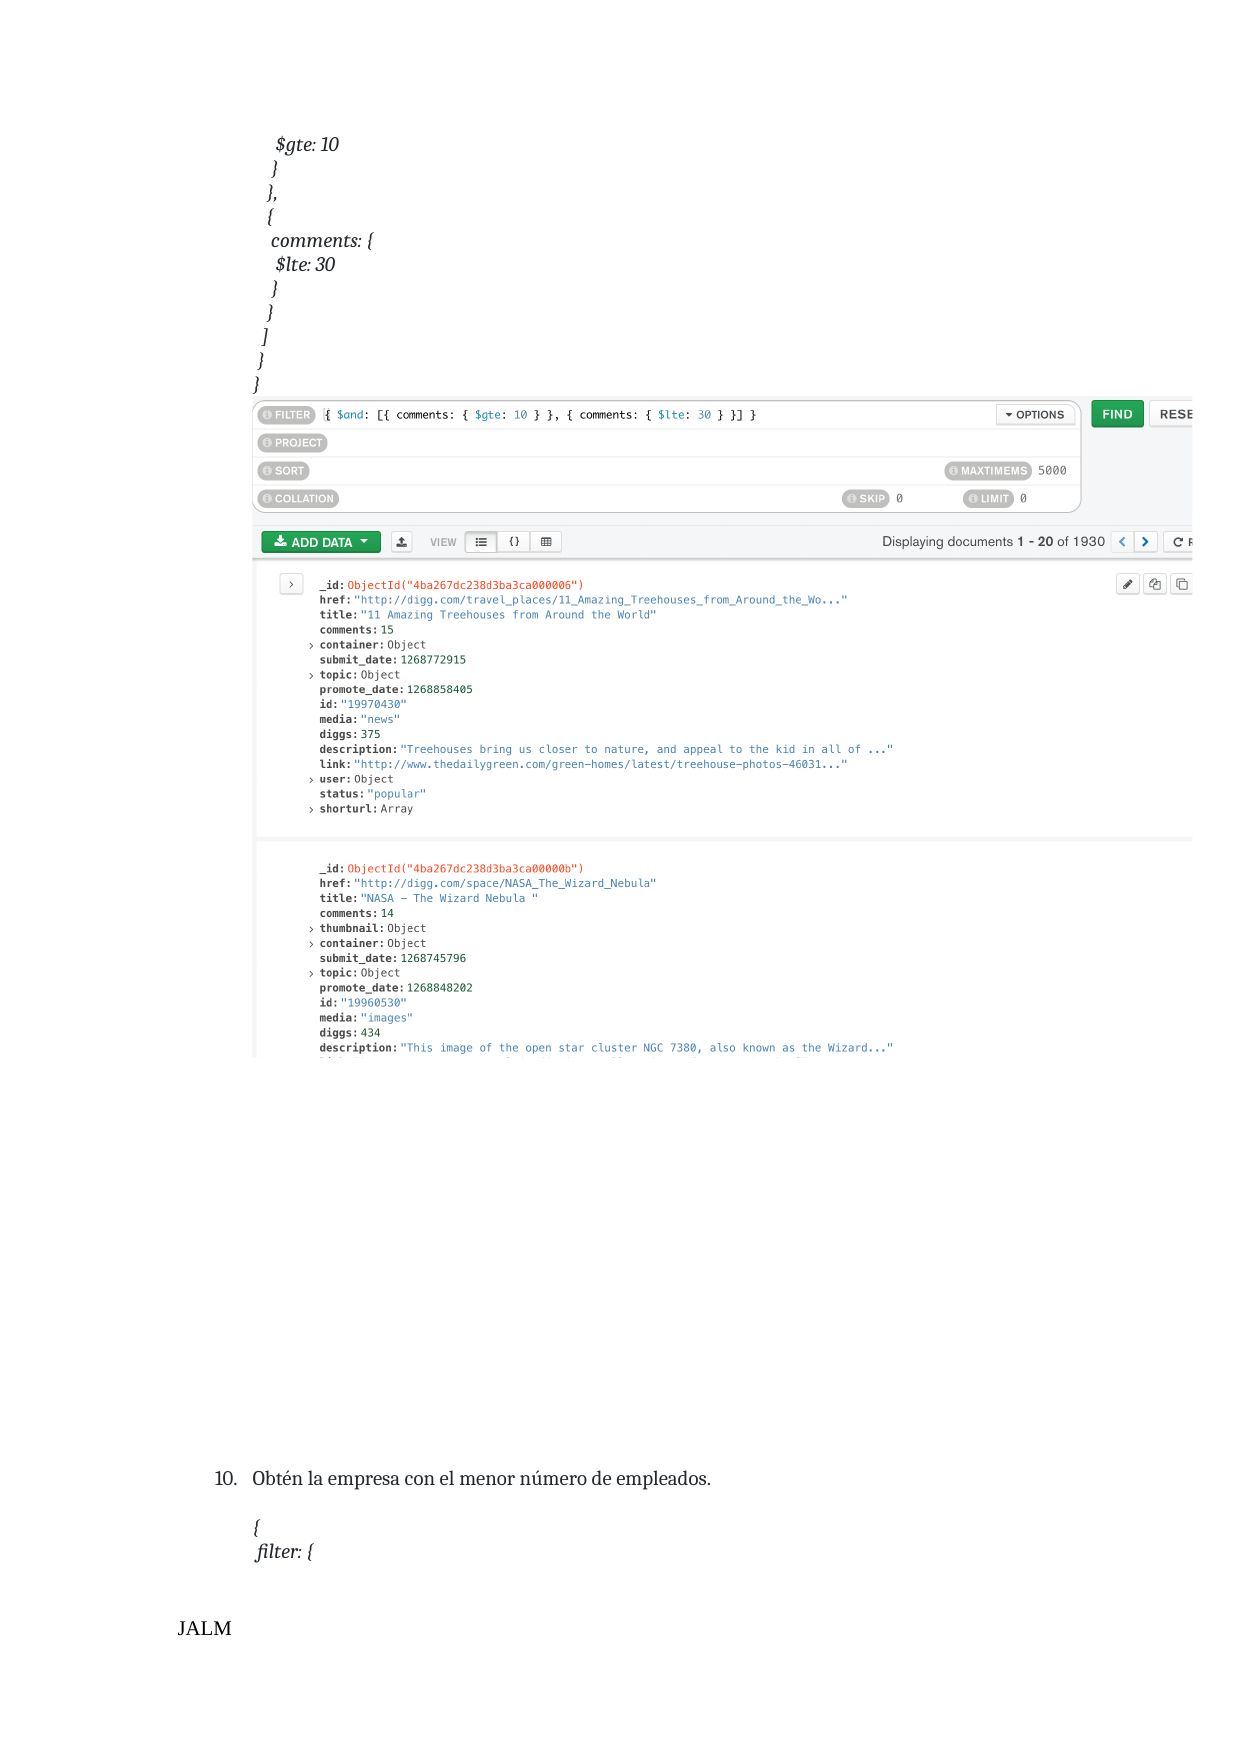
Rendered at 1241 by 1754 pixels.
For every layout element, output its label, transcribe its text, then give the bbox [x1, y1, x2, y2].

list Obtén la empresa con el menor número de empleados. [215, 1466, 1122, 1490]
text } [252, 348, 1122, 372]
text filter: { [252, 1539, 1122, 1563]
text }, [252, 181, 1122, 205]
text } [252, 157, 1122, 181]
text $gte: 10 [252, 133, 1122, 157]
text } [252, 372, 1122, 396]
text comments: { [252, 229, 1122, 253]
text $lte: 30 [252, 253, 1122, 277]
text } [252, 301, 1122, 324]
text } [252, 277, 1122, 301]
picture [252, 396, 1193, 1058]
text { [252, 205, 1122, 229]
text ] [252, 324, 1122, 348]
text { [252, 1515, 1122, 1539]
